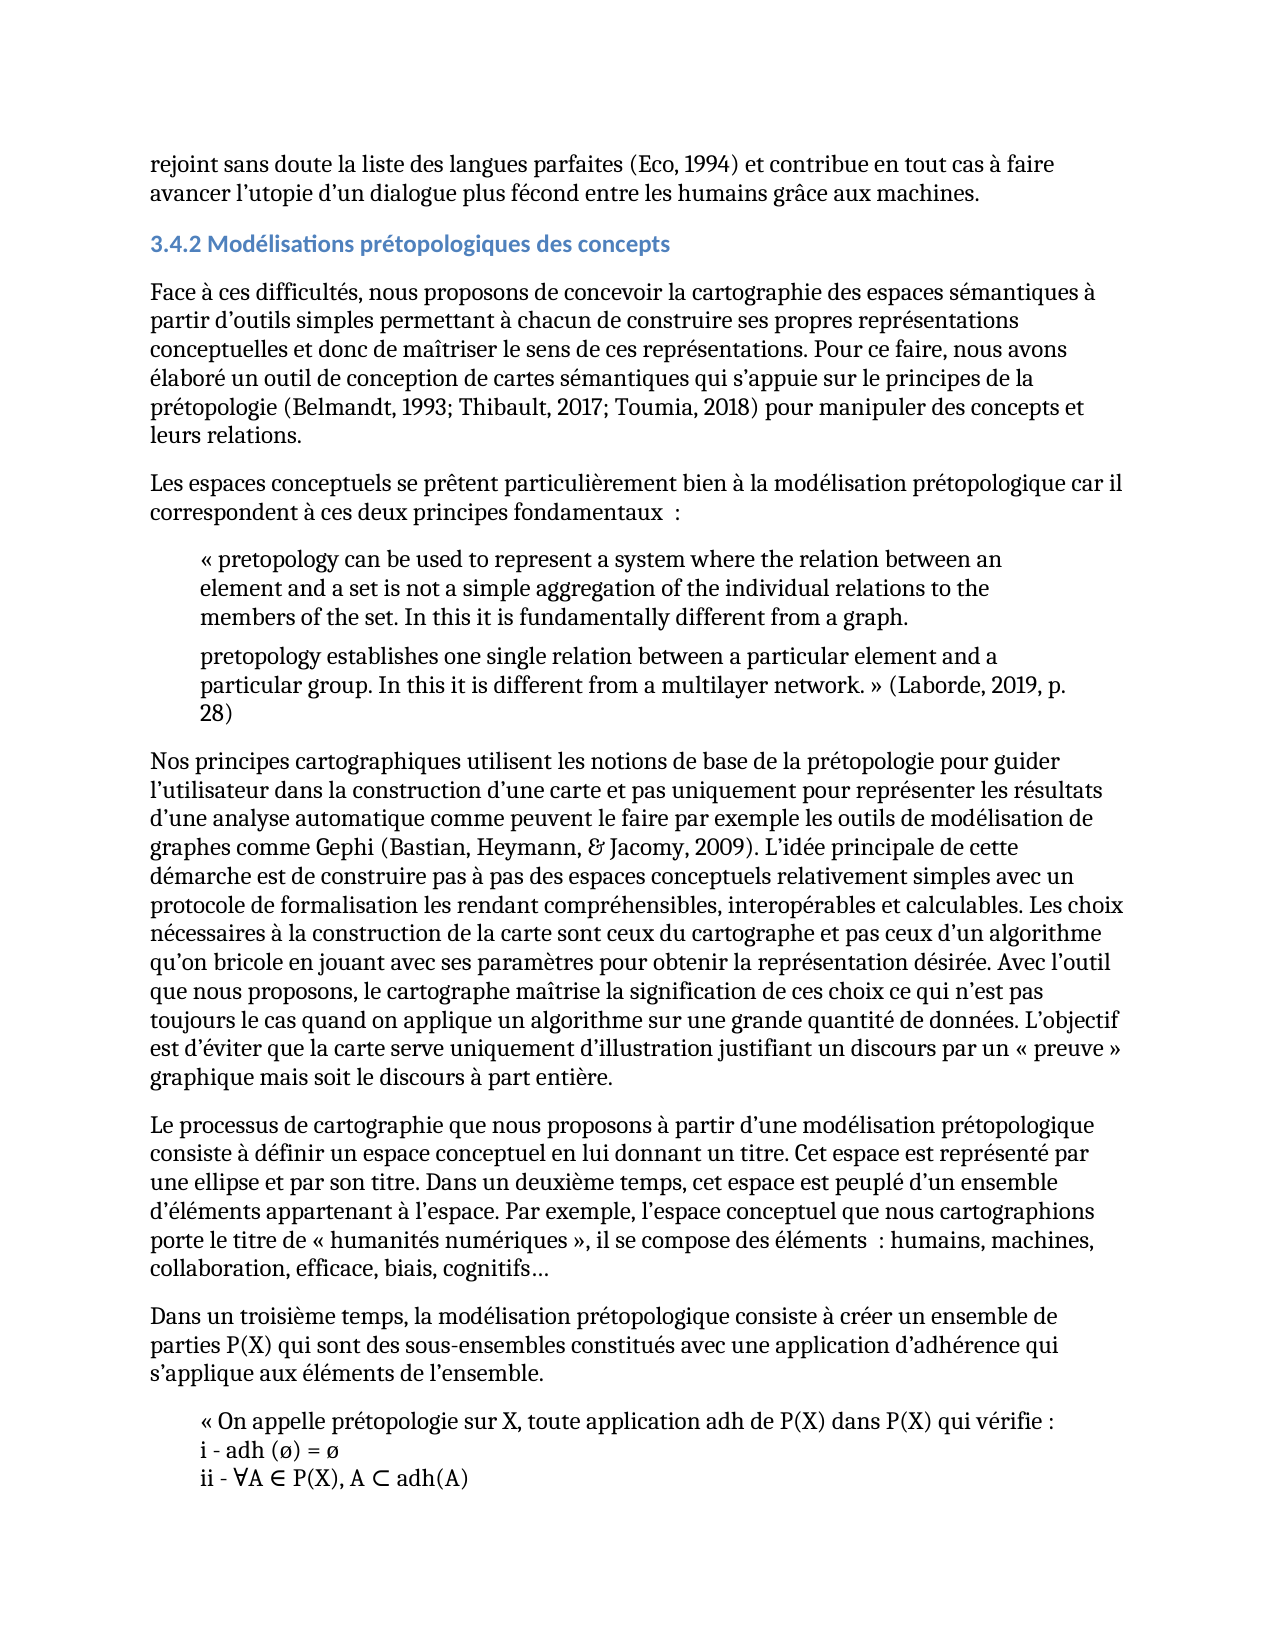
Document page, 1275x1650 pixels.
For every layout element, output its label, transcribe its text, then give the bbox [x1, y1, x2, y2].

text Le processus de cartographie que nous proposons à partir d’une modélisation prétopologique consiste à définir un espace conceptuel en lui donnant un titre. Cet espace est représenté par une ellipse et par son titre. Dans un deuxième temps, cet espace est peuplé d’un ensemble d’éléments appartenant à l’espace. Par exemple, l’espace conceptuel que nous cartographions porte le titre de « humanités numériques », il se compose des éléments : humains, machines, collaboration, efficace, biais, cognitifs… [150, 1111, 1125, 1283]
text « pretopology can be used to represent a system where the relation between an element and a set is not a simple aggregation of the individual relations to the members of the set. In this it is fundamentally different from a graph. [200, 545, 1075, 631]
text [200, 1407, 1075, 1493]
subtitle 3.4.2 Modélisations prétopologiques des concepts [150, 228, 1125, 259]
text Dans un troisième temps, la modélisation prétopologique consiste à créer un ensemble de parties P(X) qui sont des sous-ensembles constitués avec une application d’adhérence qui s’applique aux éléments de l’ensemble. [150, 1302, 1125, 1388]
text Nos principes cartographiques utilisent les notions de base de la prétopologie pour guider l’utilisateur dans la construction d’une carte et pas uniquement pour représenter les résultats d’une analyse automatique comme peuvent le faire par exemple les outils de modélisation de graphes comme Gephi (Bastian, Heymann, & Jacomy, 2009). L’idée principale de cette démarche est de construire pas à pas des espaces conceptuels relativement simples avec un protocole de formalisation les rendant compréhensibles, interopérables et calculables. Les choix nécessaires à la construction de la carte sont ceux du cartographe et pas ceux d’un algorithme qu’on bricole en jouant avec ses paramètres pour obtenir la représentation désirée. Avec l’outil que nous proposons, le cartographe maîtrise la signification de ces choix ce qui n’est pas toujours le cas quand on applique un algorithme sur une grande quantité de données. L’objectif est d’éviter que la carte serve uniquement d’illustration justifiant un discours par un « preuve » graphique mais soit le discours à part entière. [150, 747, 1125, 1092]
text Les espaces conceptuels se prêtent particulièrement bien à la modélisation prétopologique car il correspondent à ces deux principes fondamentaux : [150, 469, 1125, 526]
text pretopology establishes one single relation between a particular element and a particular group. In this it is different from a multilayer network. » (Laborde, 2019, p. 28) [200, 642, 1075, 728]
text Face à ces difficultés, nous proposons de concevoir la cartographie des espaces sémantiques à partir d’outils simples permettant à chacun de construire ses propres représentations conceptuelles et donc de maîtriser le sens de ces représentations. Pour ce faire, nous avons élaboré un outil de conception de cartes sémantiques qui s’appuie sur le principes de la prétopologie (Belmandt, 1993; Thibault, 2017; Toumia, 2018) pour manipuler des concepts et leurs relations. [150, 278, 1125, 450]
